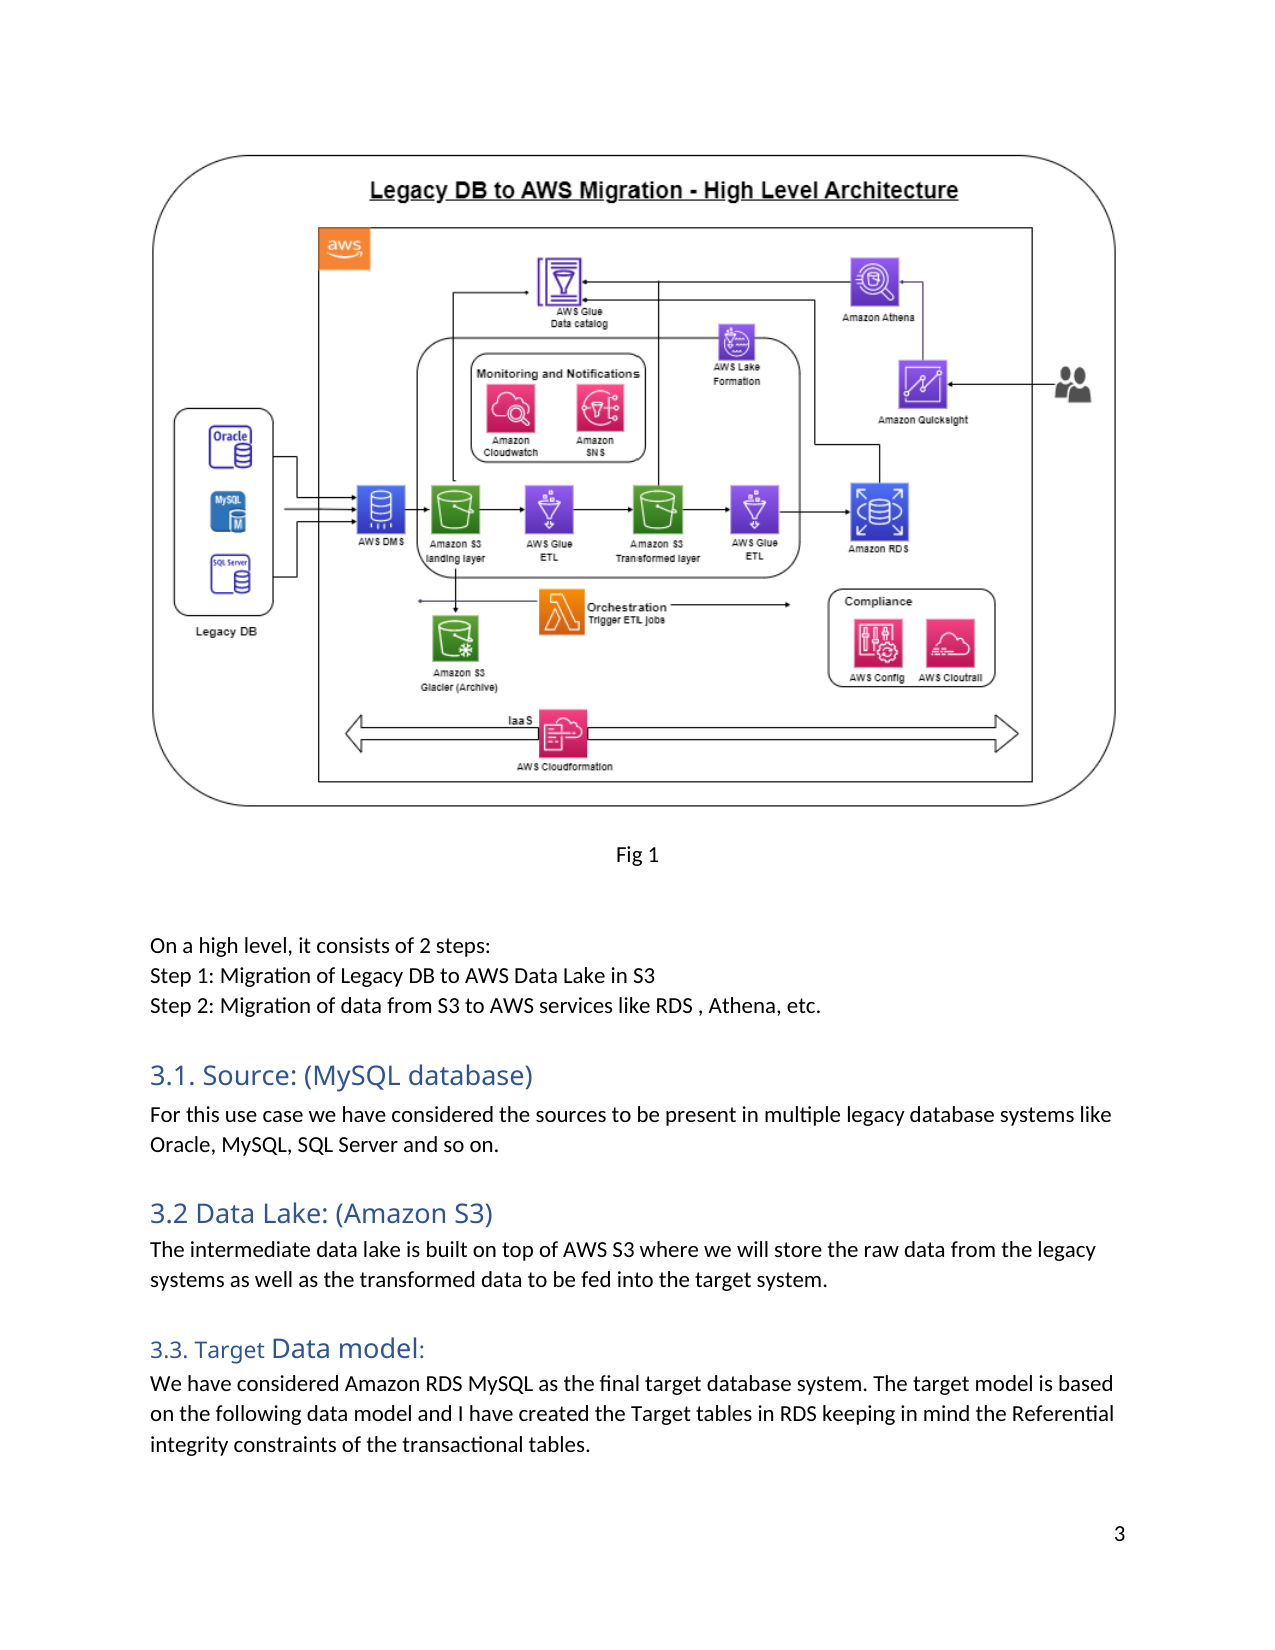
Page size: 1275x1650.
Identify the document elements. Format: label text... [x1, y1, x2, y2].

text Step 1: Migration of Legacy DB to AWS Data Lake in S3 [150, 961, 1125, 989]
text Fig 1 [150, 841, 1125, 868]
subtitle 3.1. Source: (MySQL database) [150, 1056, 1125, 1093]
text Step 2: Migration of data from S3 to AWS services like RDS , Athena, etc. [150, 992, 1125, 1019]
subtitle 3.3. Target Data model: [150, 1329, 1125, 1366]
picture [150, 150, 1123, 809]
text On a high level, it consists of 2 steps: [150, 931, 1125, 959]
subtitle For this use case we have considered the sources to be present in multiple legacy database systems like Oracle, MySQL, SQL Server and so on. [150, 1100, 1125, 1158]
subtitle 3.2 Data Lake: (Amazon S3) [150, 1195, 1125, 1232]
text The intermediate data lake is built on top of AWS S3 where we will store the raw data from the legacy systems as well as the transformed data to be fed into the target system. [150, 1235, 1125, 1293]
text We have considered Amazon RDS MySQL as the final target database system. The target model is based on the following data model and I have created the Target tables in RDS keeping in mind the Referential integrity constraints of the transactional tables. [150, 1369, 1125, 1458]
